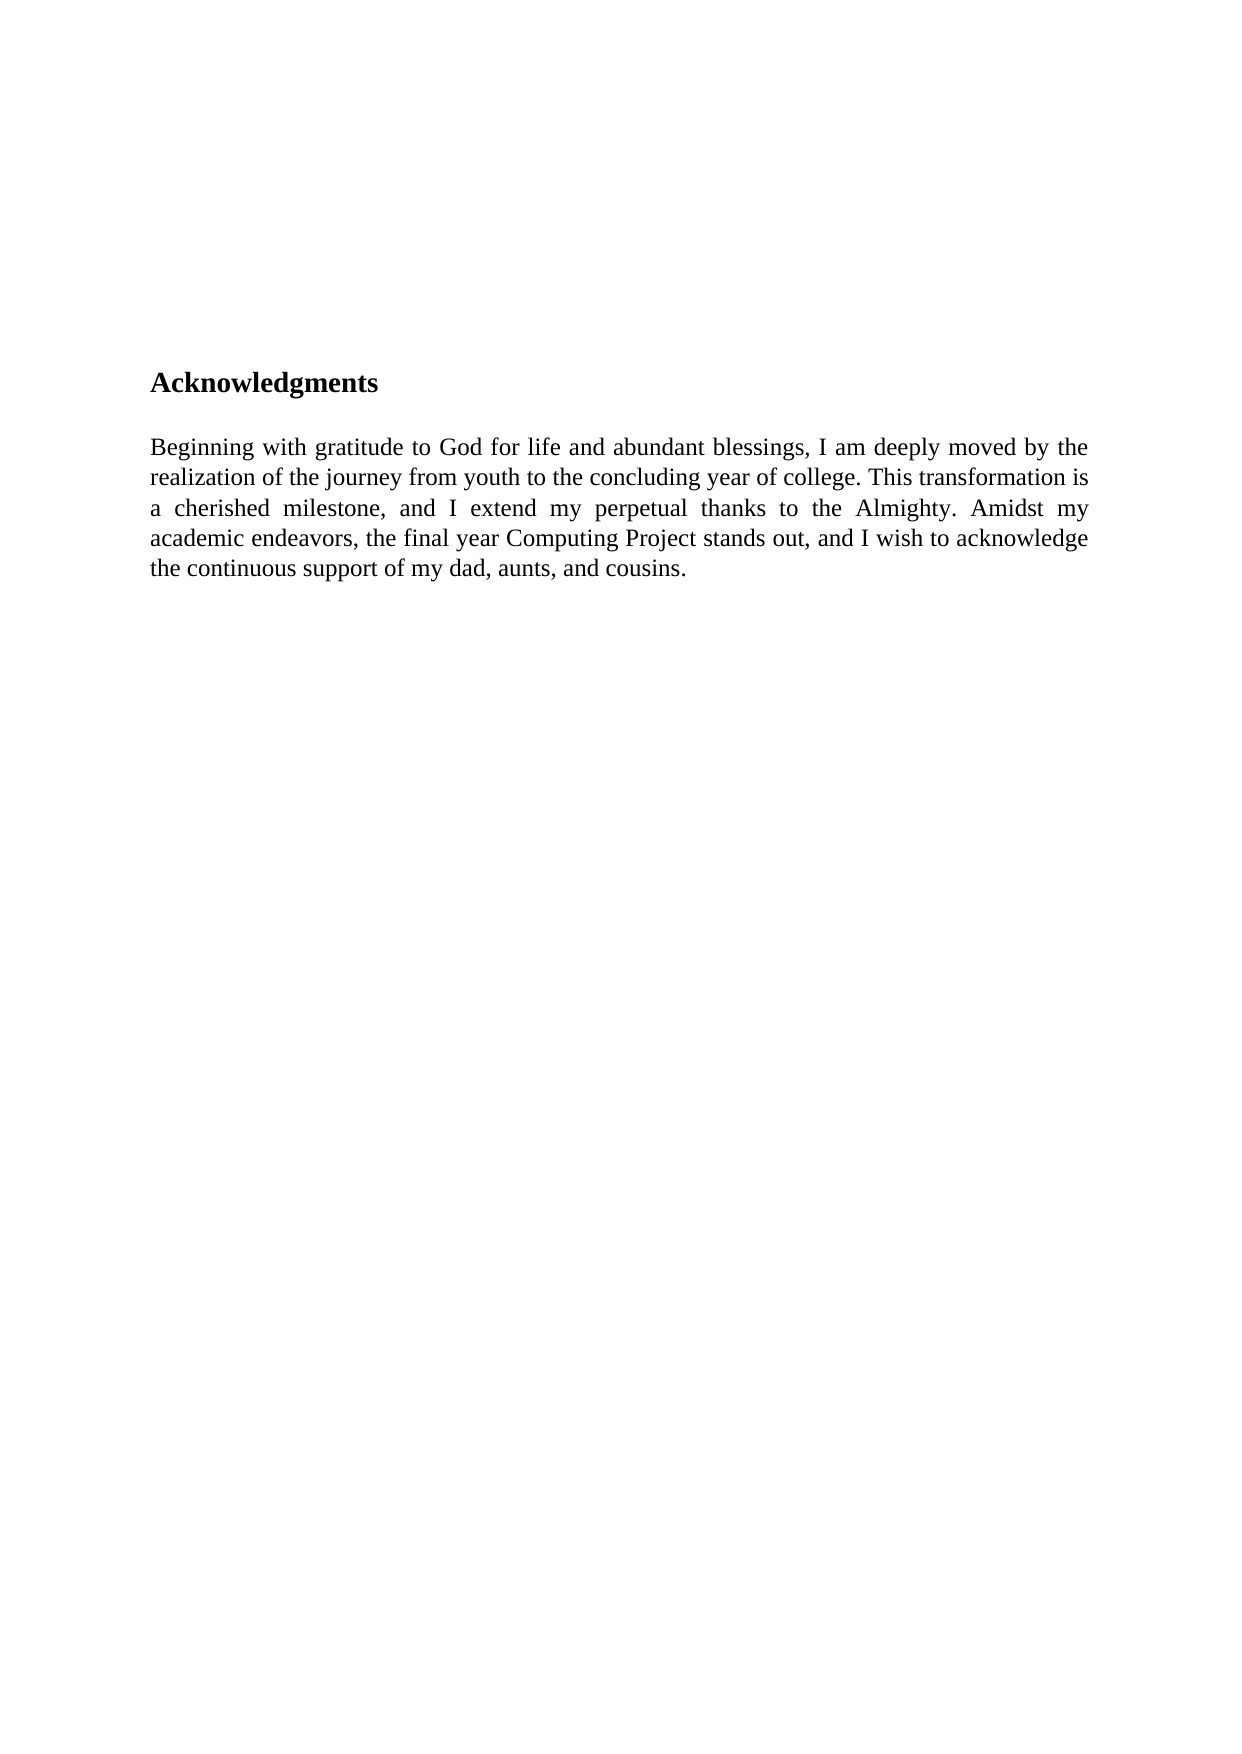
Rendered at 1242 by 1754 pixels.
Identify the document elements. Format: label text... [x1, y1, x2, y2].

text Beginning with gratitude to God for life and abundant blessings, I am deeply moved by the realization of the journey from youth to the concluding year of college. This transformation is a cherished milestone, and I extend my perpetual thanks to the Almighty. Amidst my academic endeavors, the final year Computing Project stands out, and I wish to acknowledge the continuous support of my dad, aunts, and cousins. [150, 432, 1090, 582]
text Acknowledgments [150, 365, 1090, 398]
